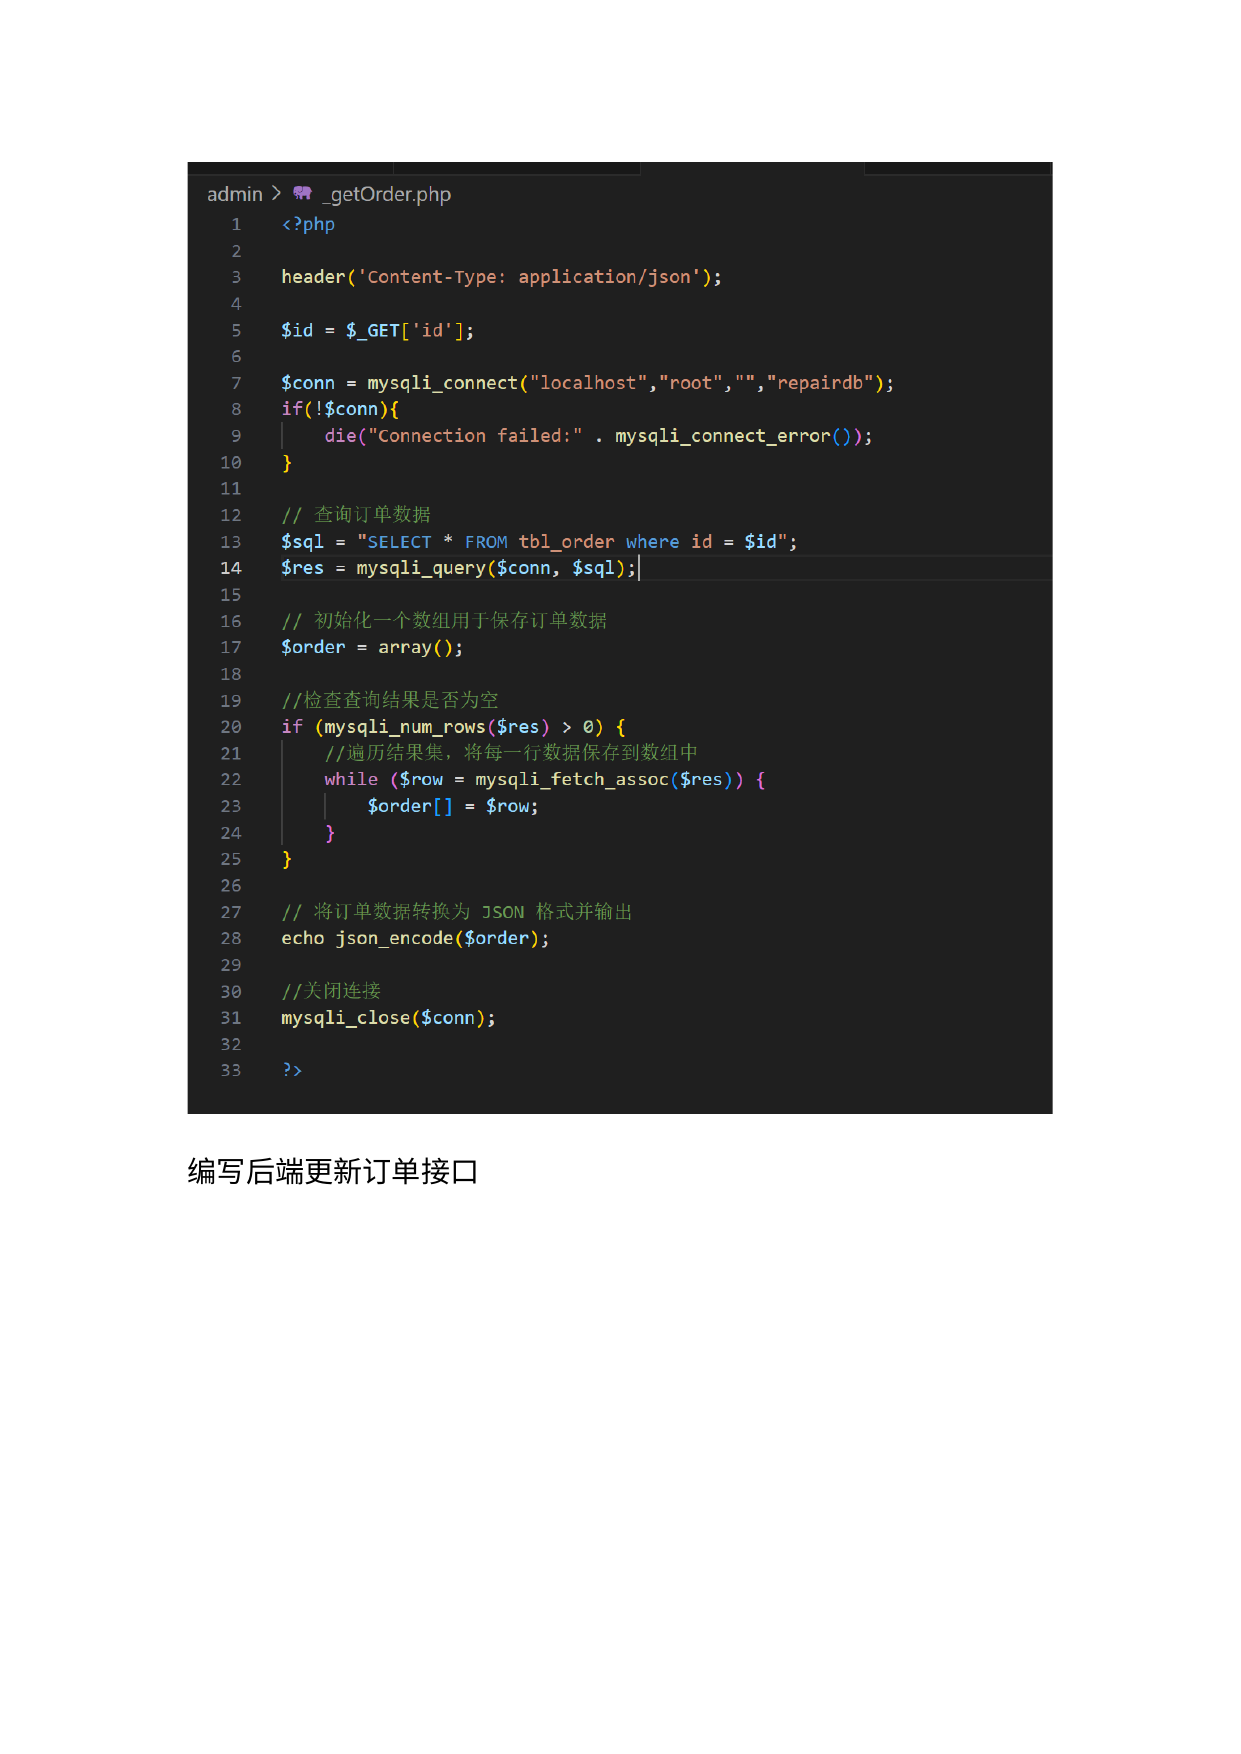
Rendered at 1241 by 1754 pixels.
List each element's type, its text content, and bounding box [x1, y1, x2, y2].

picture [187, 162, 1053, 1114]
text 编写后端更新订单接口 [187, 1137, 1053, 1202]
